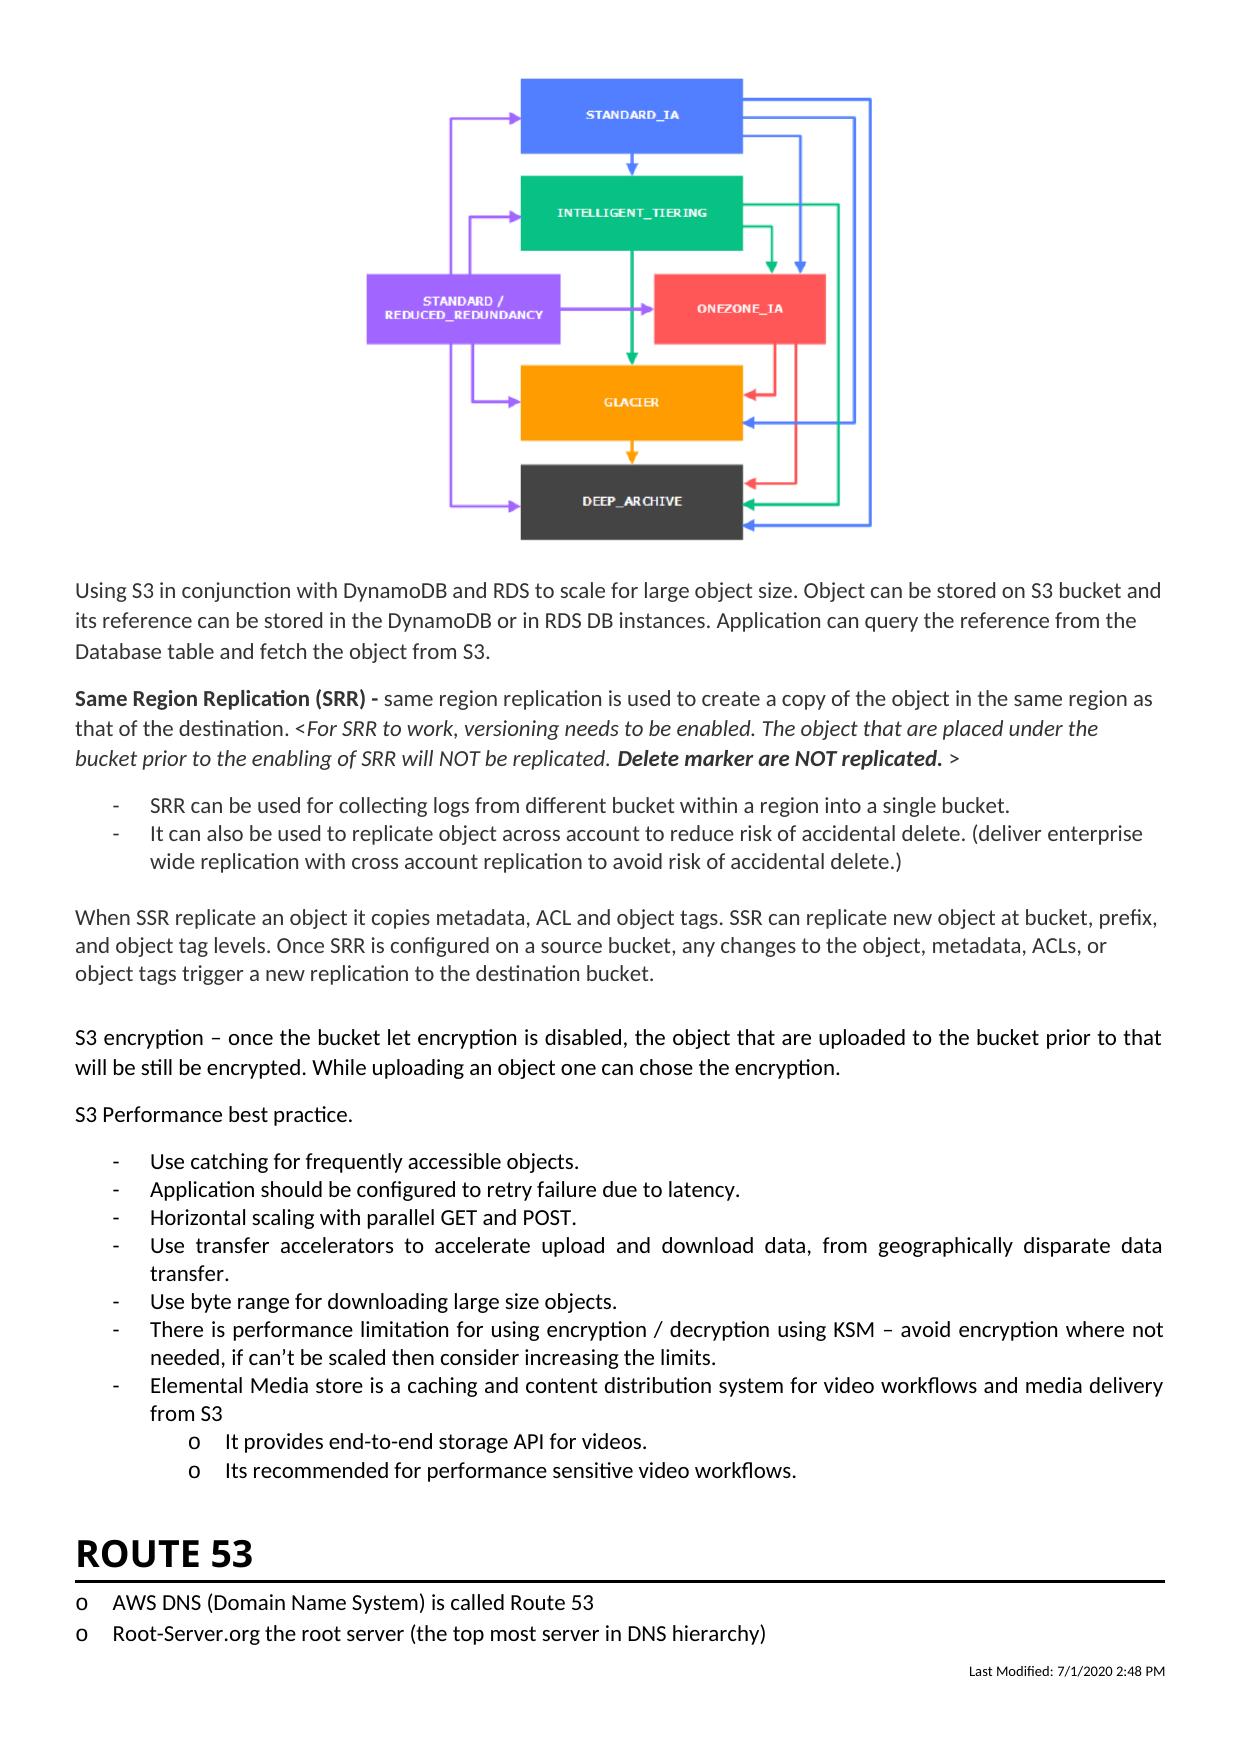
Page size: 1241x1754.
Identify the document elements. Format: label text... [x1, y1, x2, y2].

list Its recommended for performance sensitive video workflows. [187, 1456, 1165, 1486]
text S3 Performance best practice. [75, 1100, 1165, 1128]
list SRR can be used for collecting logs from different bucket within a region into a single bucket. [112, 791, 1165, 819]
list There is performance limitation for using encryption / decryption using KSM – avoid encryption where not needed, if can’t be scaled then consider increasing the limits. [112, 1315, 1165, 1371]
list Root-Server.org the root server (the top most server in DNS hierarchy) [75, 1619, 1165, 1648]
list It provides end-to-end storage API for videos. [187, 1427, 1165, 1456]
list Horizontal scaling with parallel GET and POST. [112, 1203, 1165, 1231]
list Use catching for frequently accessible objects. [112, 1147, 1165, 1175]
list It can also be used to replicate object across account to reduce risk of accidental delete. (deliver enterprise wide replication with cross account replication to avoid risk of accidental delete.) [112, 819, 1165, 875]
list AWS DNS (Domain Name System) is called Route 53 [75, 1588, 1165, 1617]
list Application should be configured to retry failure due to latency. [112, 1175, 1165, 1203]
list Elemental Media store is a caching and content distribution system for video workflows and media delivery from S3 [112, 1371, 1165, 1427]
text Same Region Replication (SRR) - same region replication is used to create a copy of the object in the same region as that of the destination. <For SRR to work, versioning needs to be enabled. The object that are placed under the bucket prior to the enabling of SRR will NOT be replicated. Delete marker are NOT replicated. > [75, 684, 1165, 772]
text Using S3 in conjunction with DynamoDB and RDS to scale for large object size. Object can be stored on S3 bucket and its reference can be stored in the DynamoDB or in RDS DB instances. Application can query the reference from the Database table and fetch the object from S3. [75, 576, 1165, 665]
picture [349, 75, 891, 558]
text When SSR replicate an object it copies metadata, ACL and object tags. SSR can replicate new object at bucket, prefix, and object tag levels. Once SRR is configured on a source bucket, any changes to the object, metadata, ACLs, or object tags trigger a new replication to the destination bucket. [75, 903, 1165, 987]
text S3 encryption – once the bucket let encryption is disabled, the object that are uploaded to the bucket prior to that will be still be encrypted. While uploading an object one can chose the encryption. [75, 1023, 1165, 1081]
list Use transfer accelerators to accelerate upload and download data, from geographically disparate data transfer. [112, 1231, 1165, 1287]
list Use byte range for downloading large size objects. [112, 1287, 1165, 1315]
subtitle Route 53 [75, 1527, 1165, 1580]
